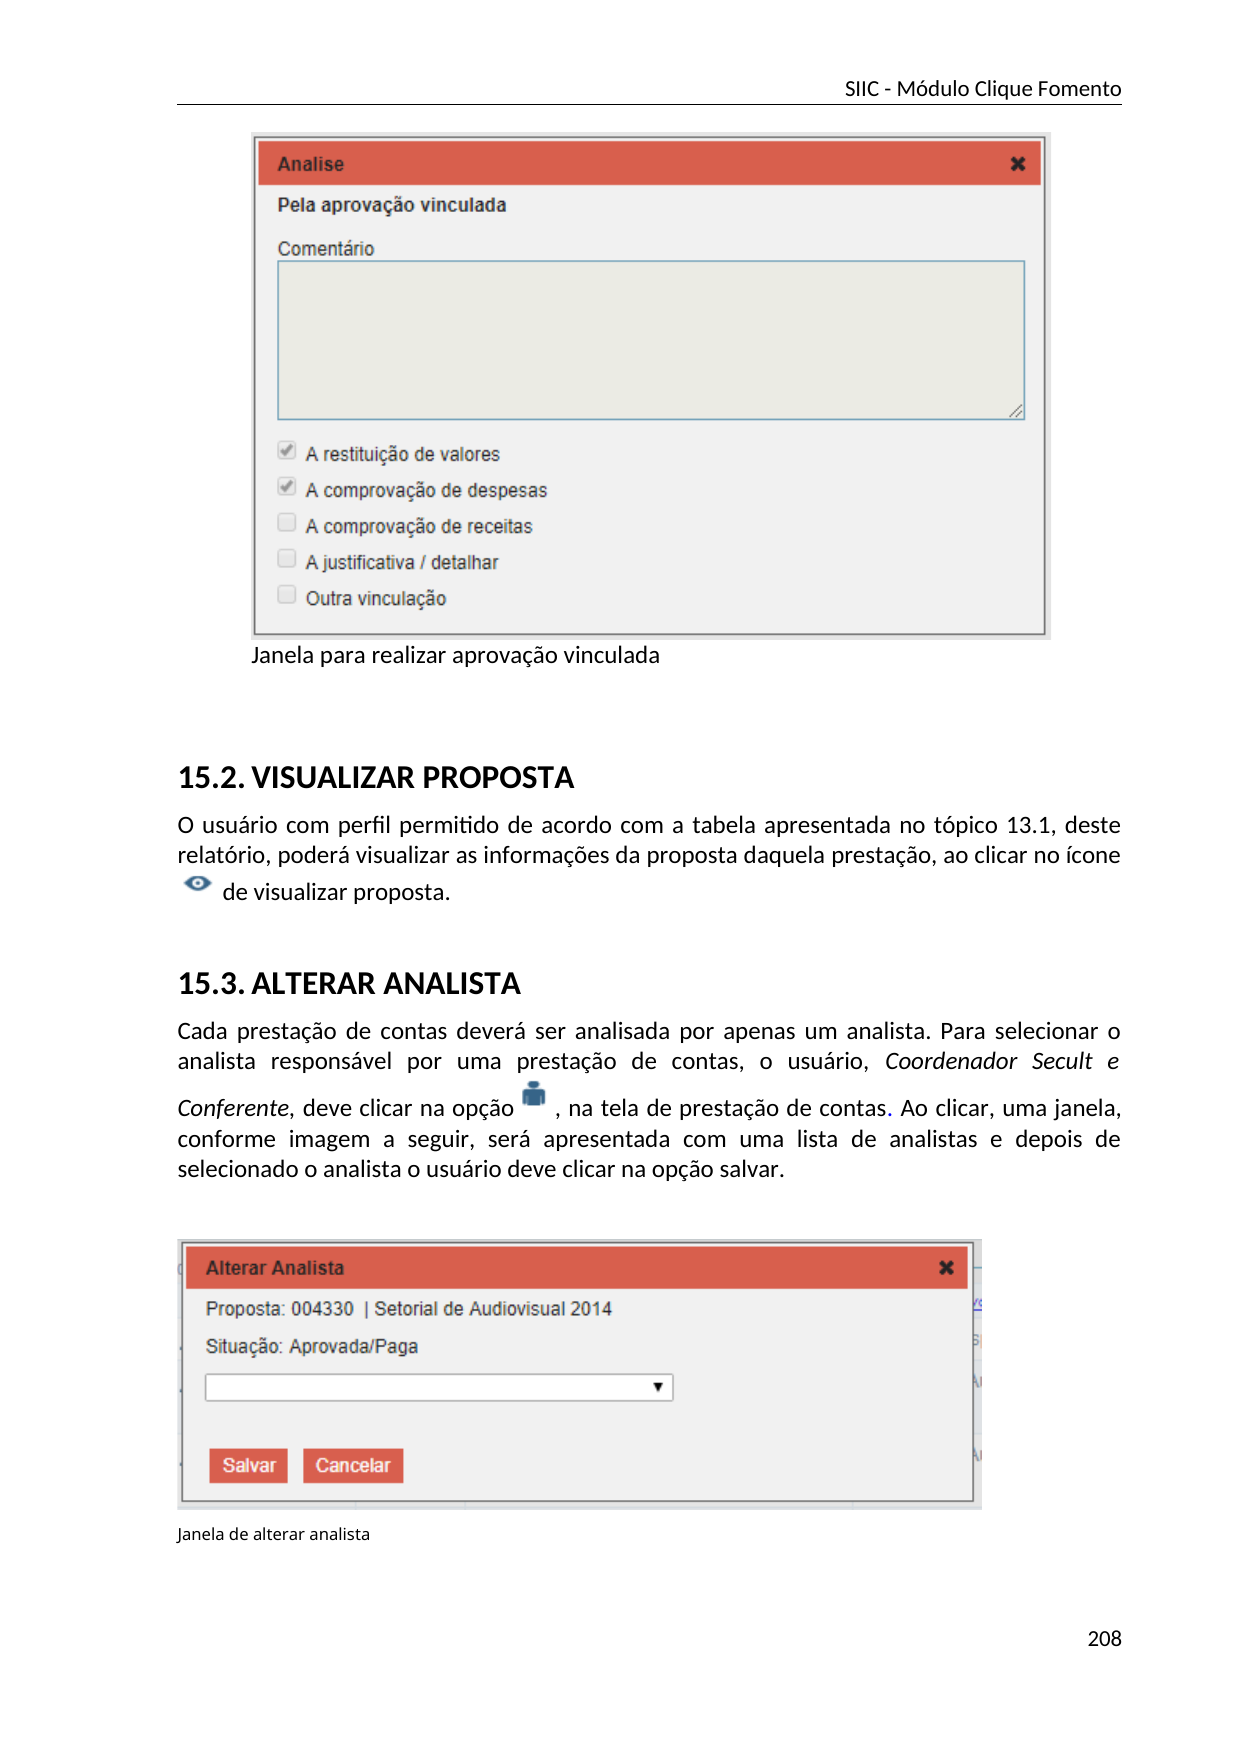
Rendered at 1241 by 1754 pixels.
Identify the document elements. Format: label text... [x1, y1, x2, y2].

text Janela para realizar aprovação vinculada [177, 639, 1122, 670]
picture [177, 870, 223, 900]
text O usuário com perfil permitido de acordo com a tabela apresentada no tópico 13.1, deste relatório, poderá visualizar as informações da proposta daquela prestação, ao clicar no ícone de visualizar proposta. [177, 809, 1122, 906]
list VISUALIZAR PROPOSTA [177, 756, 1122, 796]
text Cada prestação de contas deverá ser analisada por apenas um analista. Para selecionar o analista responsável por uma prestação de contas, o usuário, Coordenador Secult e Conferente, deve clicar na opção , na tela de prestação de contas. Ao clicar, uma janela, conforme imagem a seguir, será apresentada com uma lista de analistas e depois de selecionado o analista o usuário deve clicar na opção salvar. [177, 1015, 1122, 1184]
list ALTERAR ANALISTA [177, 962, 1122, 1002]
picture [177, 1239, 982, 1510]
picture [251, 132, 1052, 640]
text Janela de alterar analista [177, 1522, 1122, 1545]
picture [521, 1076, 555, 1117]
